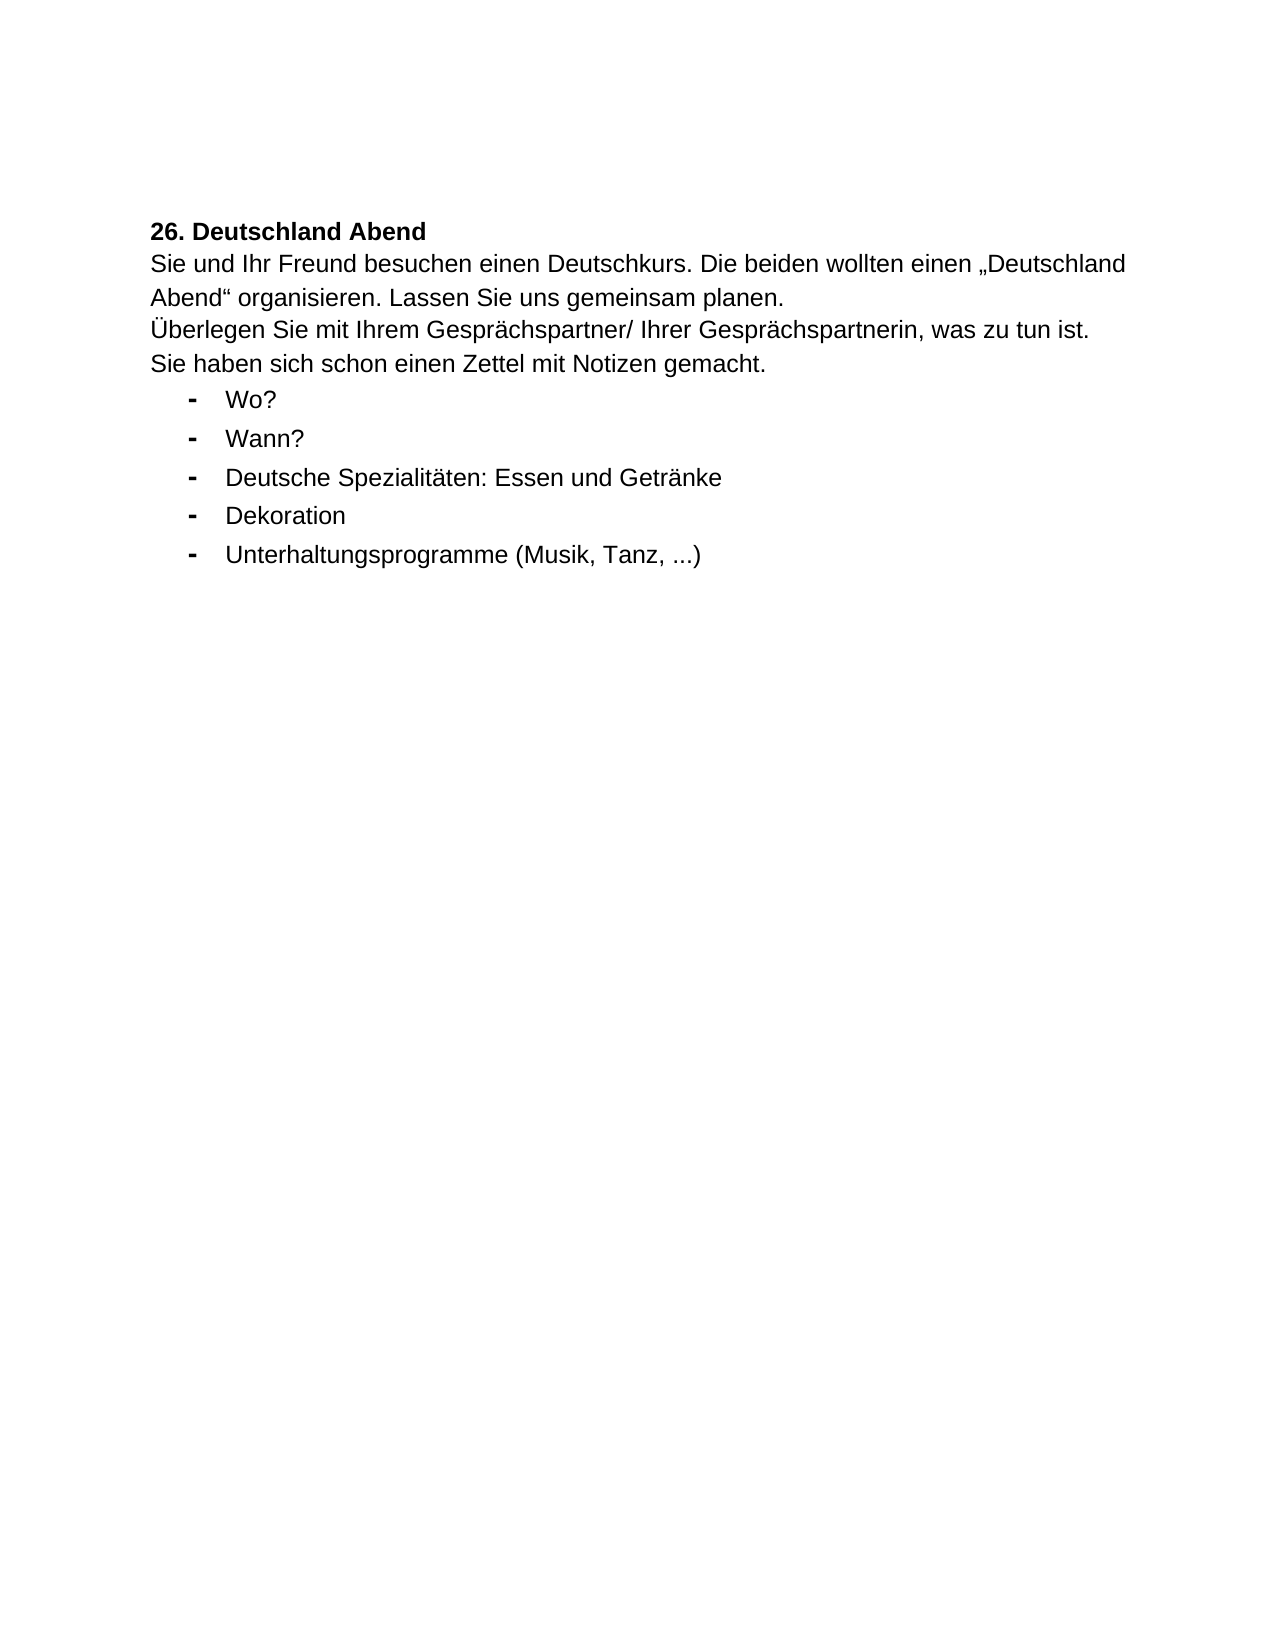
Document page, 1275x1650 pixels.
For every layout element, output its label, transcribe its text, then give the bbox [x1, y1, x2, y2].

list Wann? [188, 420, 1128, 454]
list Unterhaltungsprogramme (Musik, Tanz, ...) [188, 536, 1128, 569]
text Überlegen Sie mit Ihrem Gesprächspartner/ Ihrer Gesprächspartnerin, was zu tun ist. Sie haben sich schon einen Zettel mit Notizen gemacht. [150, 316, 1128, 377]
list Dekoration [188, 497, 1128, 531]
text Sie und Ihr Freund besuchen einen Deutschkurs. Die beiden wollten einen „Deutschland Abend“ organisieren. Lassen Sie uns gemeinsam planen. [150, 249, 1128, 311]
text 26. Deutschland Abend [150, 216, 1128, 245]
list Deutsche Spezialitäten: Essen und Getränke [188, 459, 1128, 492]
list Wo? [188, 382, 1128, 415]
